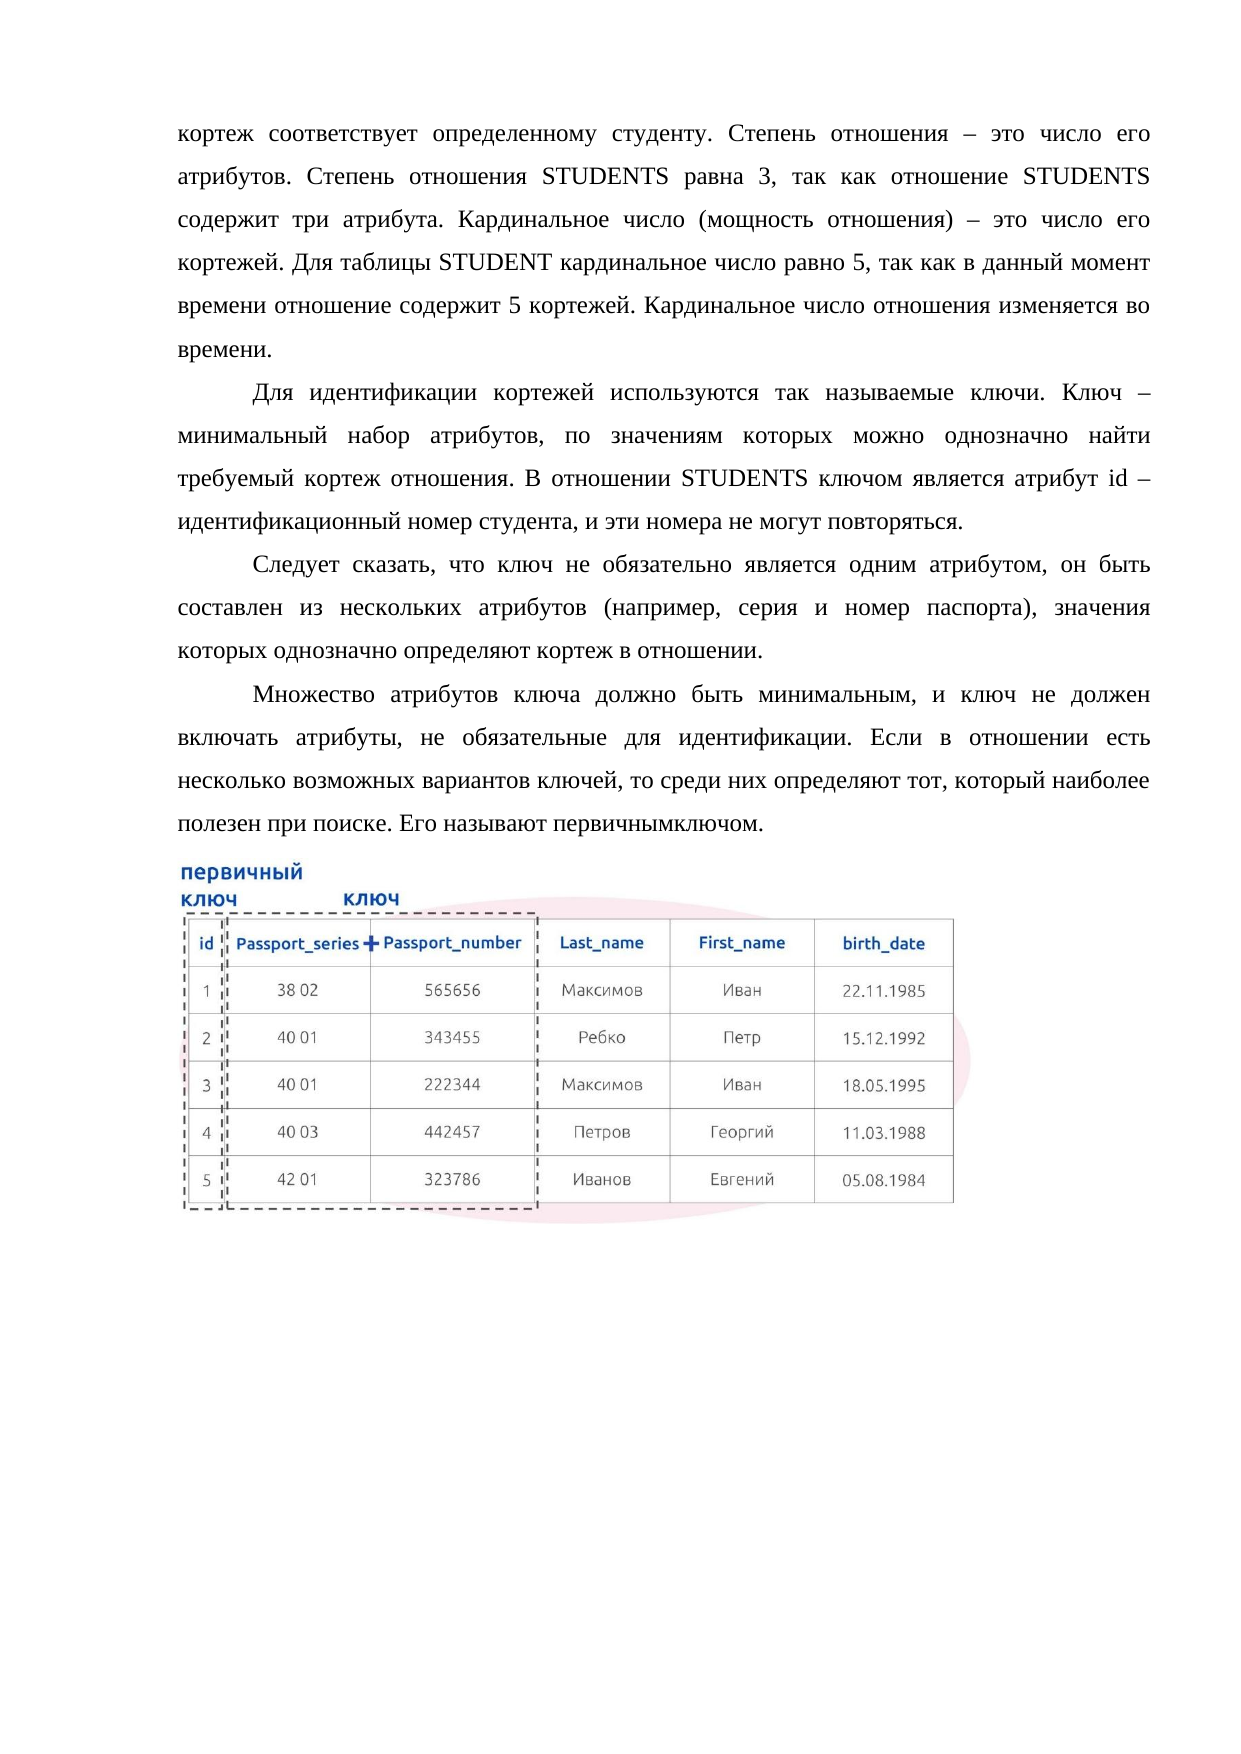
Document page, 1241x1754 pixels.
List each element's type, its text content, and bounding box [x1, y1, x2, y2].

picture [177, 858, 974, 1224]
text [177, 118, 1152, 362]
text Для идентификации кортежей используются так называемые ключи. Ключ – минимальный набор атрибутов, по значениям которых можно однозначно найти требуемый кортеж отношения. В отношении STUDENTS ключом является атрибут id – идентификационный номер студента, и эти номера не могут повторяться. [177, 377, 1152, 535]
text Множество атрибутов ключа должно быть минимальным, и ключ не должен включать атрибуты, не обязательные для идентификации. Если в отношении есть несколько возможных вариантов ключей, то среди них определяют тот, который наиболее полезен при поиске. Его называют первичнымключом. [177, 679, 1152, 837]
text Следует сказать, что ключ не обязательно является одним атрибутом, он быть составлен из нескольких атрибутов (например, серия и номер паспорта), значения которых однозначно определяют кортеж в отношении. [177, 549, 1152, 664]
